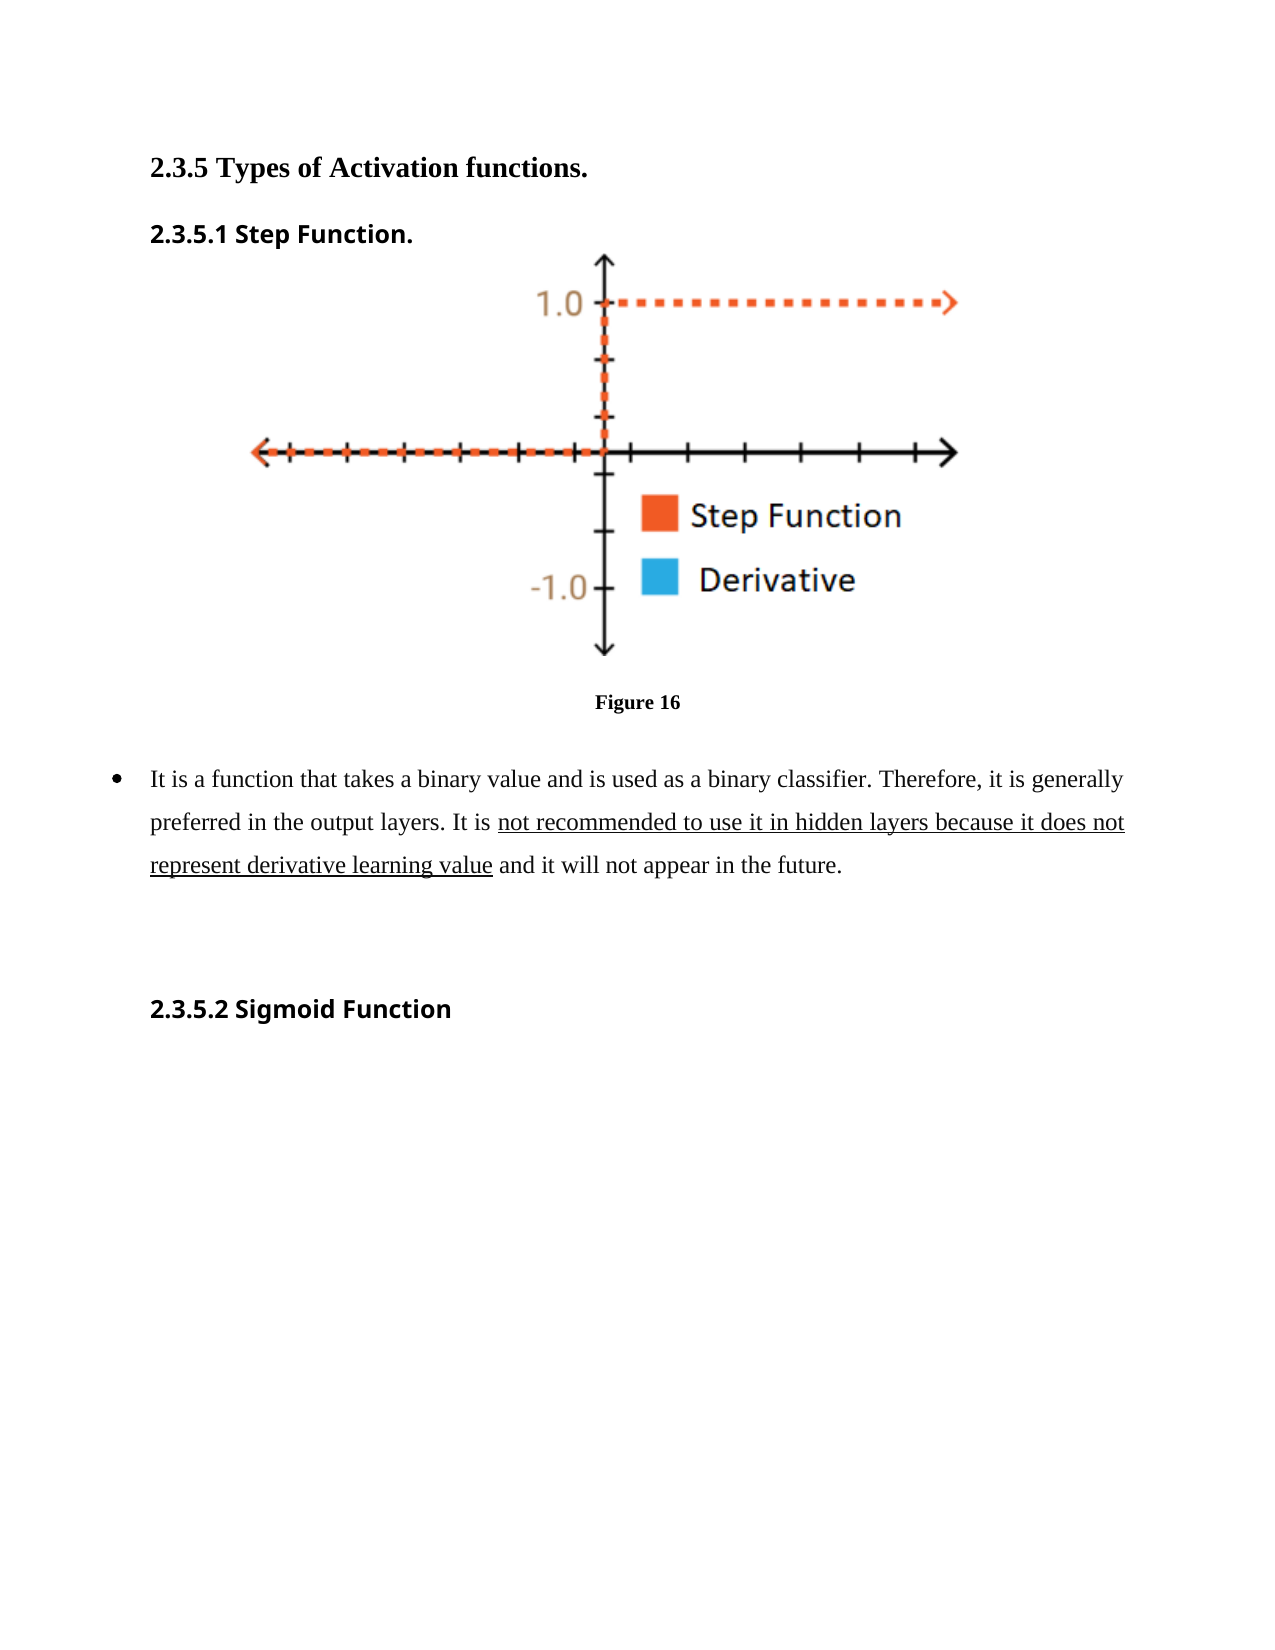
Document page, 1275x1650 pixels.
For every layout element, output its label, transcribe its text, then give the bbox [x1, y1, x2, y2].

list It is a function that takes a binary value and is used as a binary classifier. Therefore, it is generally preferred in the output layers. It is not recommended to use it in hidden layers because it does not represent derivative learning value and it will not appear in the future. [112, 764, 1125, 879]
subtitle 2.3.5.1 Step Function. [150, 217, 1125, 251]
subtitle 2.3.5 Types of Activation functions. [150, 150, 1125, 183]
picture [150, 253, 1088, 656]
subtitle 2.3.5.2 Sigmoid Function [150, 991, 1125, 1025]
